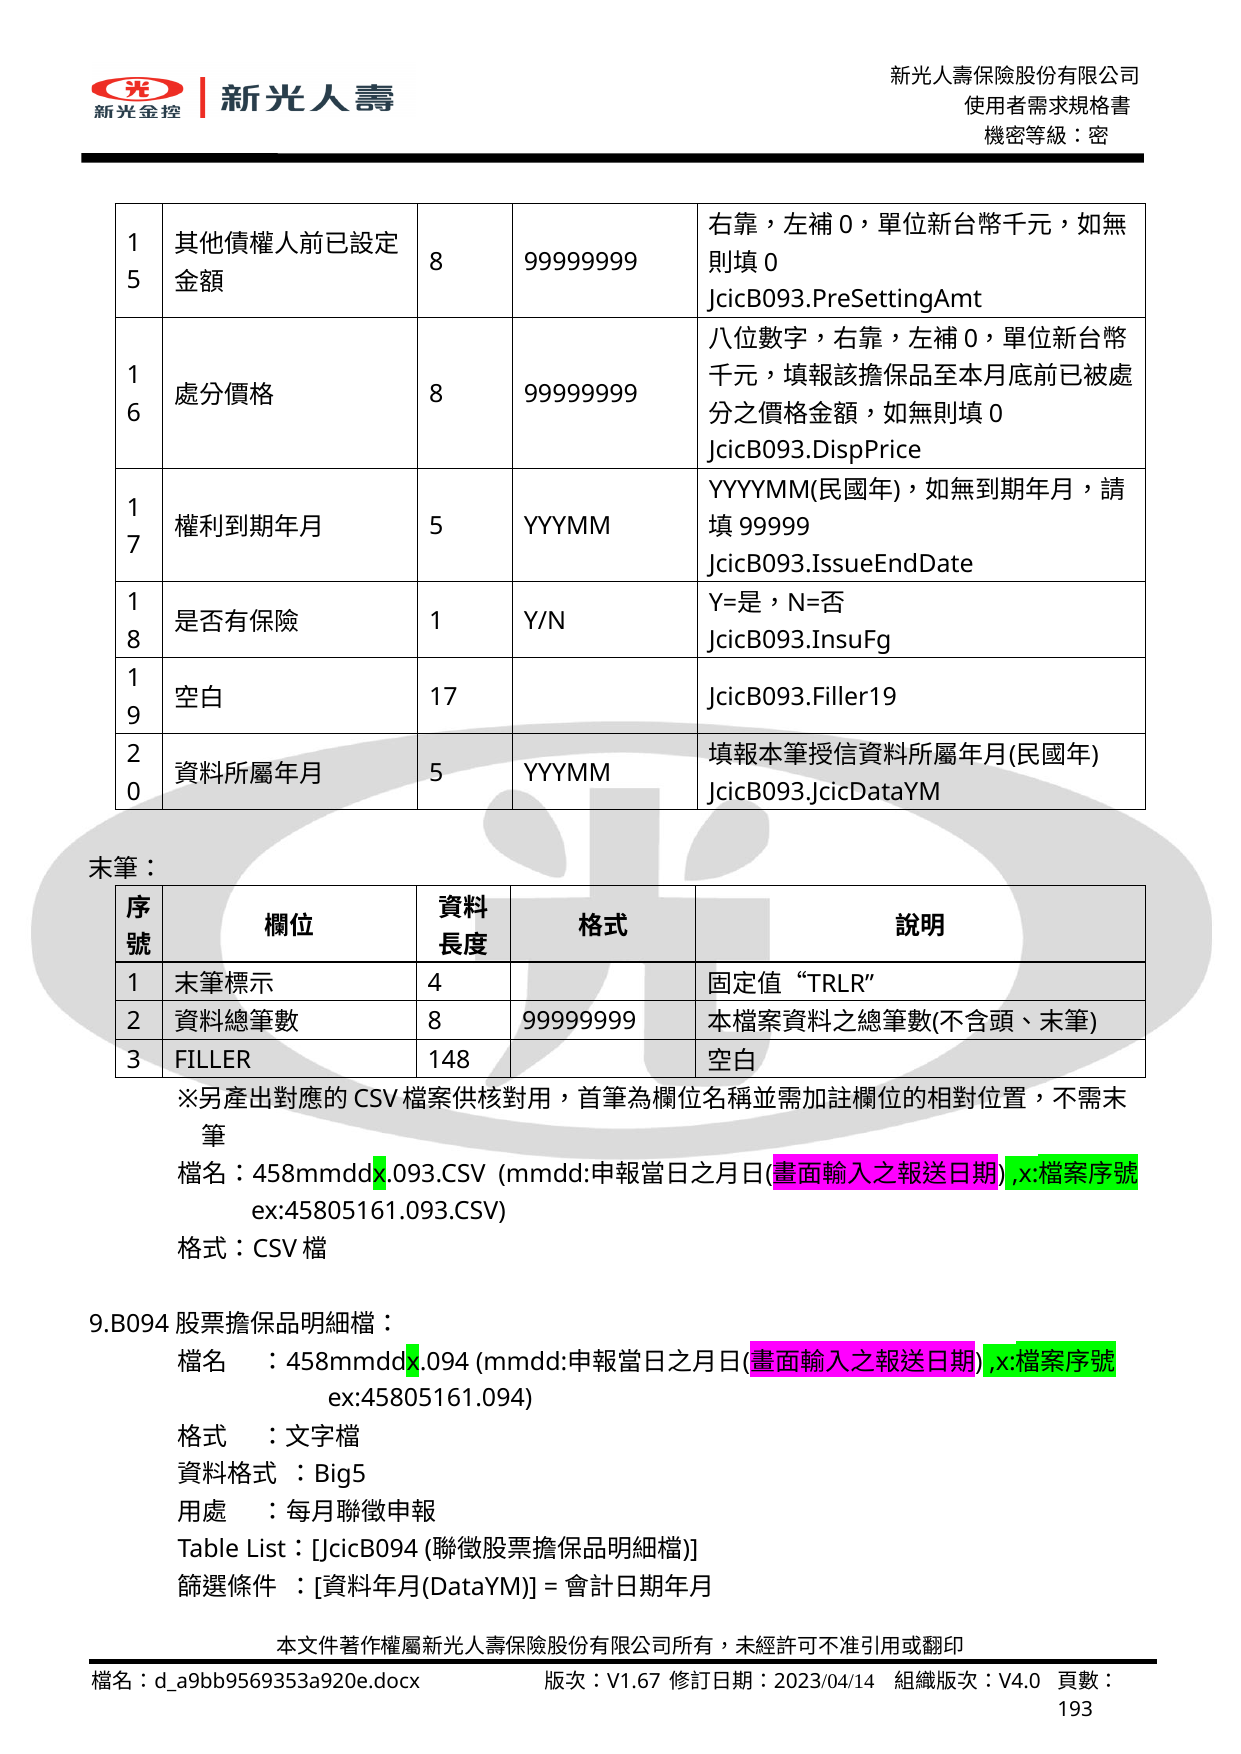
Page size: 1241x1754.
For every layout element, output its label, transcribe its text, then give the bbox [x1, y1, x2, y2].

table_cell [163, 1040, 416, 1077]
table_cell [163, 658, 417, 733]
list Table List：[JcicB094 (聯徵股票擔保品明細檔)] [177, 1528, 1152, 1566]
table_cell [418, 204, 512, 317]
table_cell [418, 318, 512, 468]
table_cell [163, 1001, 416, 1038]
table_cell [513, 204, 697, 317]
list 格式：CSV檔 [177, 1228, 1152, 1266]
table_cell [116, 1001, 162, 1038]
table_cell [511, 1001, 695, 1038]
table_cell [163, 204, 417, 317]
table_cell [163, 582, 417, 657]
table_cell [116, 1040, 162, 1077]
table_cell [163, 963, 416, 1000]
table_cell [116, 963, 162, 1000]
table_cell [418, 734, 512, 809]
list 格式 ：文字檔 [177, 1416, 1152, 1453]
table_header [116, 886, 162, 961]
text 末筆： [89, 848, 1152, 885]
list 用處 ：每月聯徵申報 [177, 1491, 1152, 1528]
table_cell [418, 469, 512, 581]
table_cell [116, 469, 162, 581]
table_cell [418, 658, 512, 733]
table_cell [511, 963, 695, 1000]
list 篩選條件 ：[資料年月(DataYM)] = 會計日期年月 [177, 1566, 1152, 1603]
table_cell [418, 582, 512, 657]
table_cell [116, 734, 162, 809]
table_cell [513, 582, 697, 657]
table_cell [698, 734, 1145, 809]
list 資料格式 ：Big5 [177, 1453, 1152, 1491]
text 9.B094 股票擔保品明細檔： [89, 1303, 1152, 1341]
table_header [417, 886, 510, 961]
list ex:45805161.094) [177, 1378, 1152, 1416]
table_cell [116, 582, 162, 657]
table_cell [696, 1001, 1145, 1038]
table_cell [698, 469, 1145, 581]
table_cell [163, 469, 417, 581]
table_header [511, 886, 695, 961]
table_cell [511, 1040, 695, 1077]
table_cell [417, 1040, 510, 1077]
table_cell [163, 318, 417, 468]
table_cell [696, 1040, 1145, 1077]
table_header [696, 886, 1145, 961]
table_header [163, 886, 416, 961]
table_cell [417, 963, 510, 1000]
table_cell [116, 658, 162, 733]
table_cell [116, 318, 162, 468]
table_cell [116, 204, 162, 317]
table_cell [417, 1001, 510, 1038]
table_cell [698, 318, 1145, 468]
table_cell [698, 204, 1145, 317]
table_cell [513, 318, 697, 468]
picture [25, 713, 1215, 1166]
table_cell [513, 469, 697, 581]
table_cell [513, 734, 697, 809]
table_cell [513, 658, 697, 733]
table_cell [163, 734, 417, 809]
list 檔名 ：458mmddx.094 (mmdd:申報當日之月日(畫面輸入之報送日期) ,x:檔案序號 [177, 1341, 1152, 1378]
picture [91, 61, 417, 118]
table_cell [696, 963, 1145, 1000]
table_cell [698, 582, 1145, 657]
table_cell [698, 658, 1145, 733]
list ※另產出對應的CSV檔案供核對用，首筆為欄位名稱並需加註欄位的相對位置，不需末筆 [177, 1078, 1152, 1153]
list 檔名：458mmddx.093.CSV (mmdd:申報當日之月日(畫面輸入之報送日期) ,x:檔案序號 ex:45805161.093.CSV) [177, 1153, 1152, 1228]
